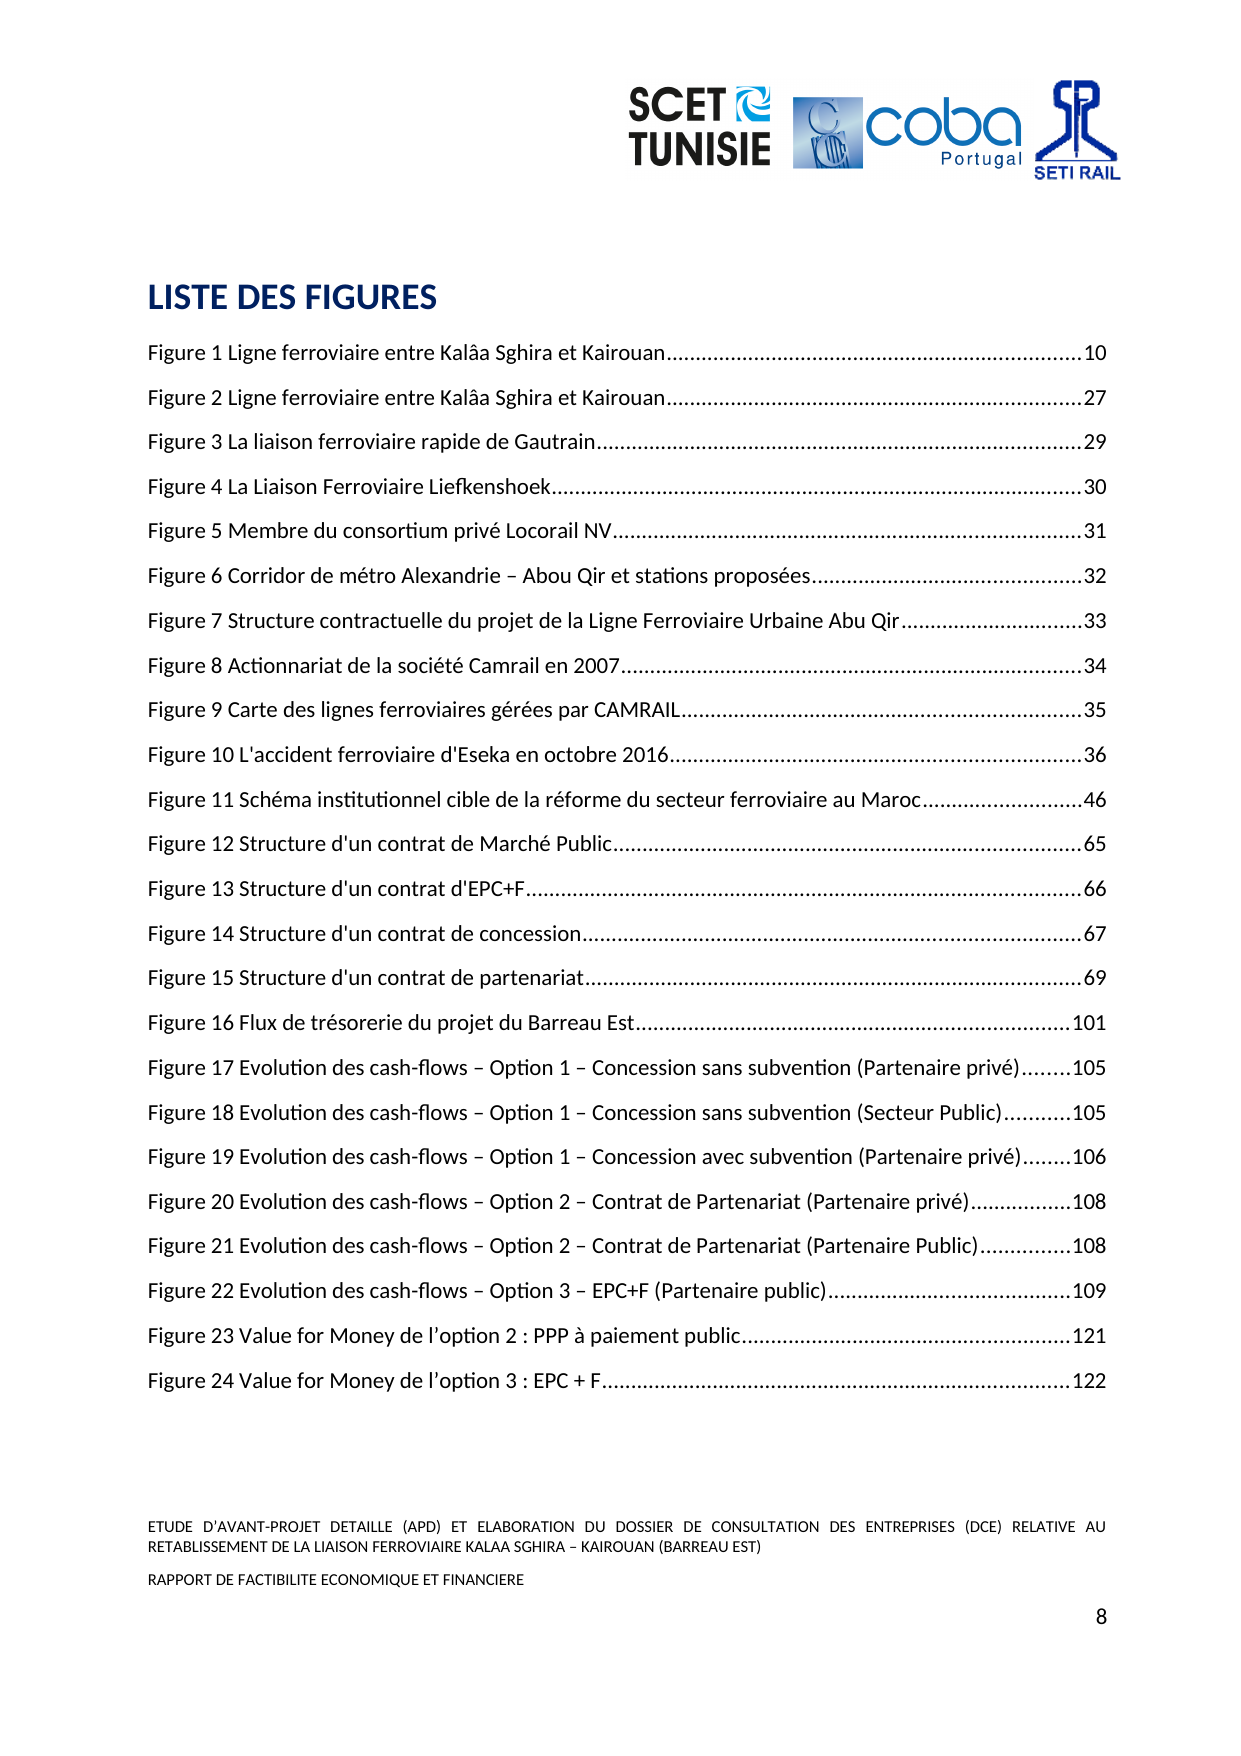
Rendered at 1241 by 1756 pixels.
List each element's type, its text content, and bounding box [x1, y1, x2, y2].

text Figure 10 L'accident ferroviaire d'Eseka en octobre 2016 36 [148, 740, 1107, 768]
text Figure 11 Schéma institutionnel cible de la réforme du secteur ferroviaire au Maroc 46 [148, 785, 1107, 813]
text Figure 21 Evolution des cash-flows – Option 2 – Contrat de Partenariat (Partenaire Public) 108 [148, 1232, 1107, 1260]
text Figure 13 Structure d'un contrat d'EPC+F 66 [148, 874, 1107, 902]
text Figure 24 Value for Money de l’option 3 : EPC + F 122 [148, 1366, 1107, 1394]
text Figure 20 Evolution des cash-flows – Option 2 – Contrat de Partenariat (Partenaire privé) 108 [148, 1187, 1107, 1215]
text Figure 9 Carte des lignes ferroviaires gérées par CAMRAIL 35 [148, 695, 1107, 723]
text Figure 15 Structure d'un contrat de partenariat 69 [148, 963, 1107, 992]
text Figure 2 Ligne ferroviaire entre Kalâa Sghira et Kairouan 27 [148, 383, 1107, 411]
text Figure 12 Structure d'un contrat de Marché Public 65 [148, 829, 1107, 857]
text Figure 14 Structure d'un contrat de concession 67 [148, 919, 1107, 947]
text Figure 6 Corridor de métro Alexandrie – Abou Qir et stations proposées 32 [148, 561, 1107, 589]
text Figure 23 Value for Money de l’option 2 : PPP à paiement public 121 [148, 1321, 1107, 1349]
text Figure 1 Ligne ferroviaire entre Kalâa Sghira et Kairouan 10 [148, 338, 1107, 366]
list LISTE DES FIGURES [148, 273, 1107, 318]
text Figure 3 La liaison ferroviaire rapide de Gautrain 29 [148, 427, 1107, 455]
text Figure 17 Evolution des cash-flows – Option 1 – Concession sans subvention (Partenaire privé) 105 [148, 1053, 1107, 1081]
text Figure 22 Evolution des cash-flows – Option 3 – EPC+F (Partenaire public) 109 [148, 1276, 1107, 1304]
text Figure 16 Flux de trésorerie du projet du Barreau Est 101 [148, 1008, 1107, 1036]
text Figure 8 Actionnariat de la société Camrail en 2007 34 [148, 651, 1107, 679]
text Figure 18 Evolution des cash-flows – Option 1 – Concession sans subvention (Secteur Public) 105 [148, 1098, 1107, 1126]
text Figure 5 Membre du consortium privé Locorail NV 31 [148, 517, 1107, 545]
text Figure 19 Evolution des cash-flows – Option 1 – Concession avec subvention (Partenaire privé) 106 [148, 1142, 1107, 1170]
picture [624, 78, 1123, 181]
text Figure 4 La Liaison Ferroviaire Liefkenshoek 30 [148, 472, 1107, 500]
text Figure 7 Structure contractuelle du projet de la Ligne Ferroviaire Urbaine Abu Qir 33 [148, 606, 1107, 634]
